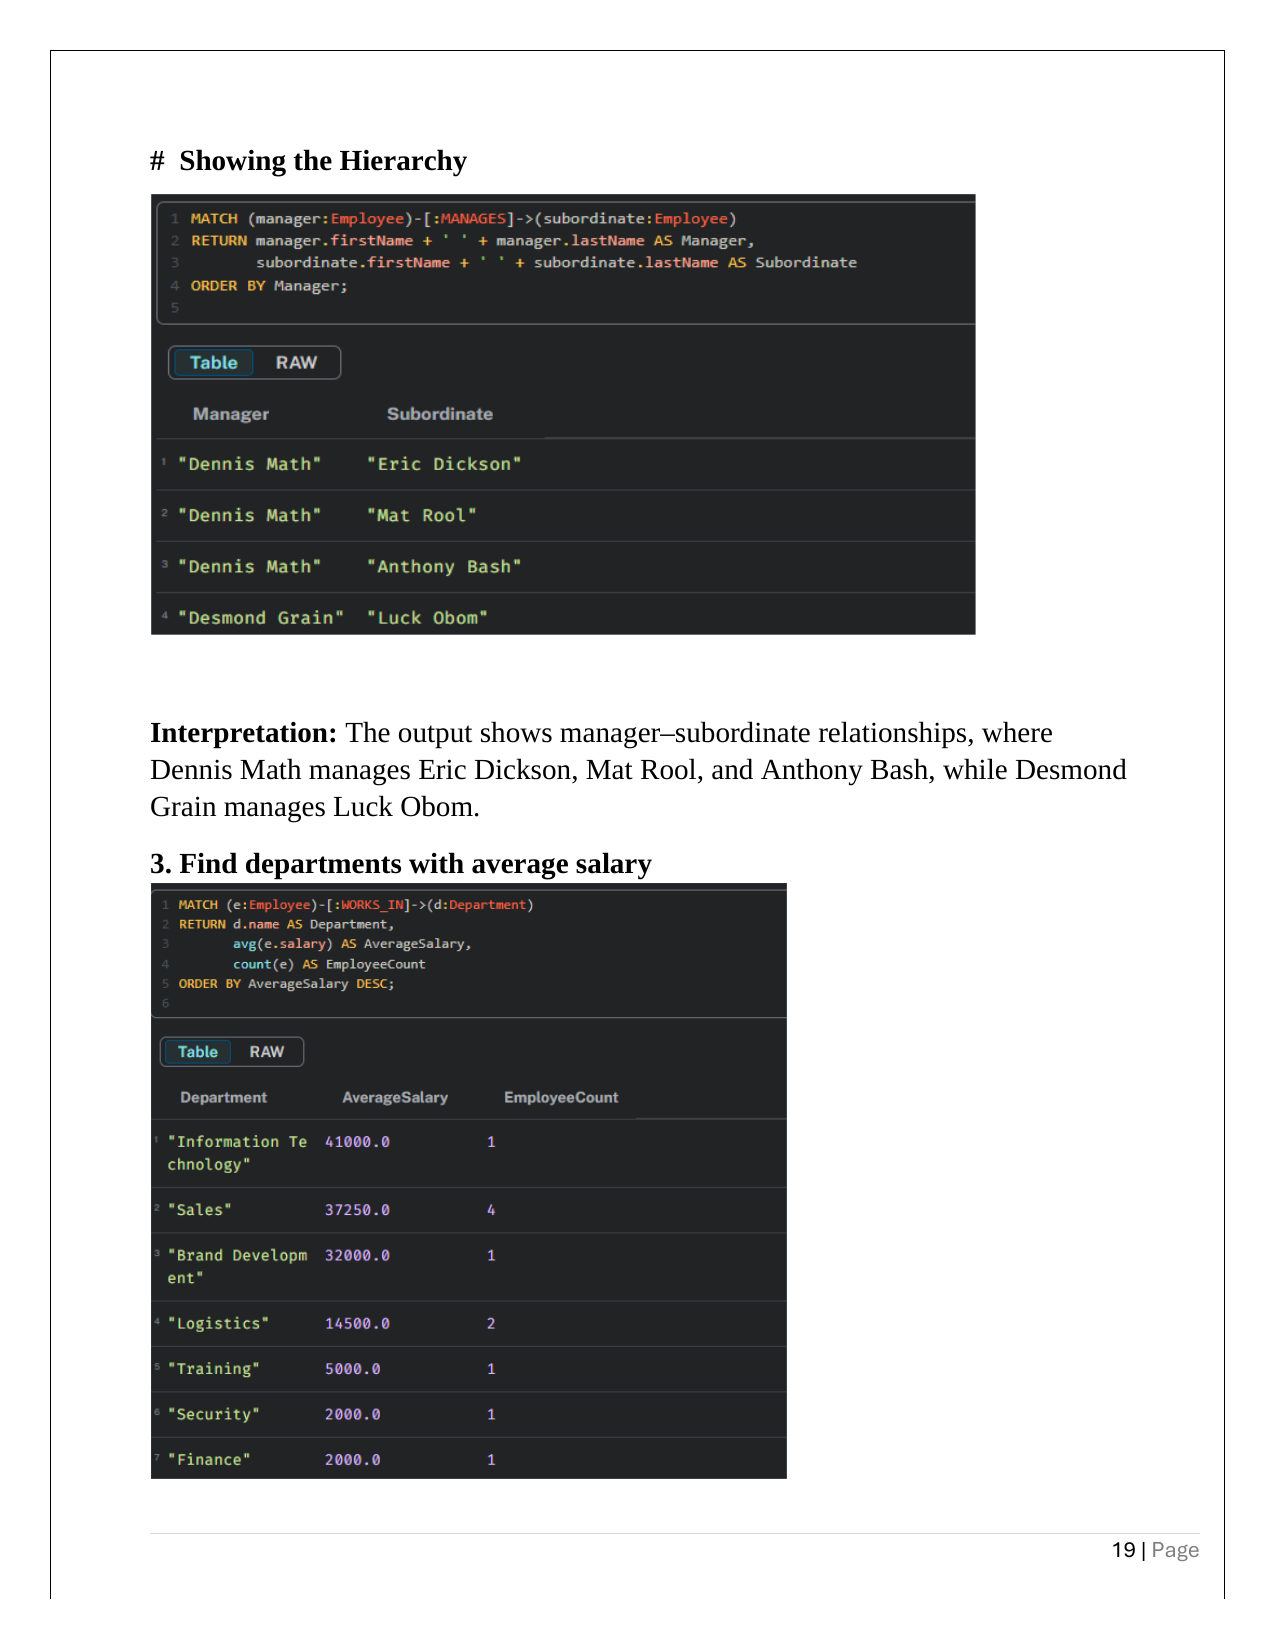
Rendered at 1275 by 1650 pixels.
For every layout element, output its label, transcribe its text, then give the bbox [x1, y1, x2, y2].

text Interpretation: The output shows manager–subordinate relationships, where Dennis Math manages Eric Dickson, Mat Rool, and Anthony Bash, while Desmond Grain manages Luck Obom. [150, 715, 1140, 822]
picture [150, 883, 788, 1480]
picture [150, 193, 977, 636]
text # Showing the Hierarchy [150, 143, 1140, 177]
